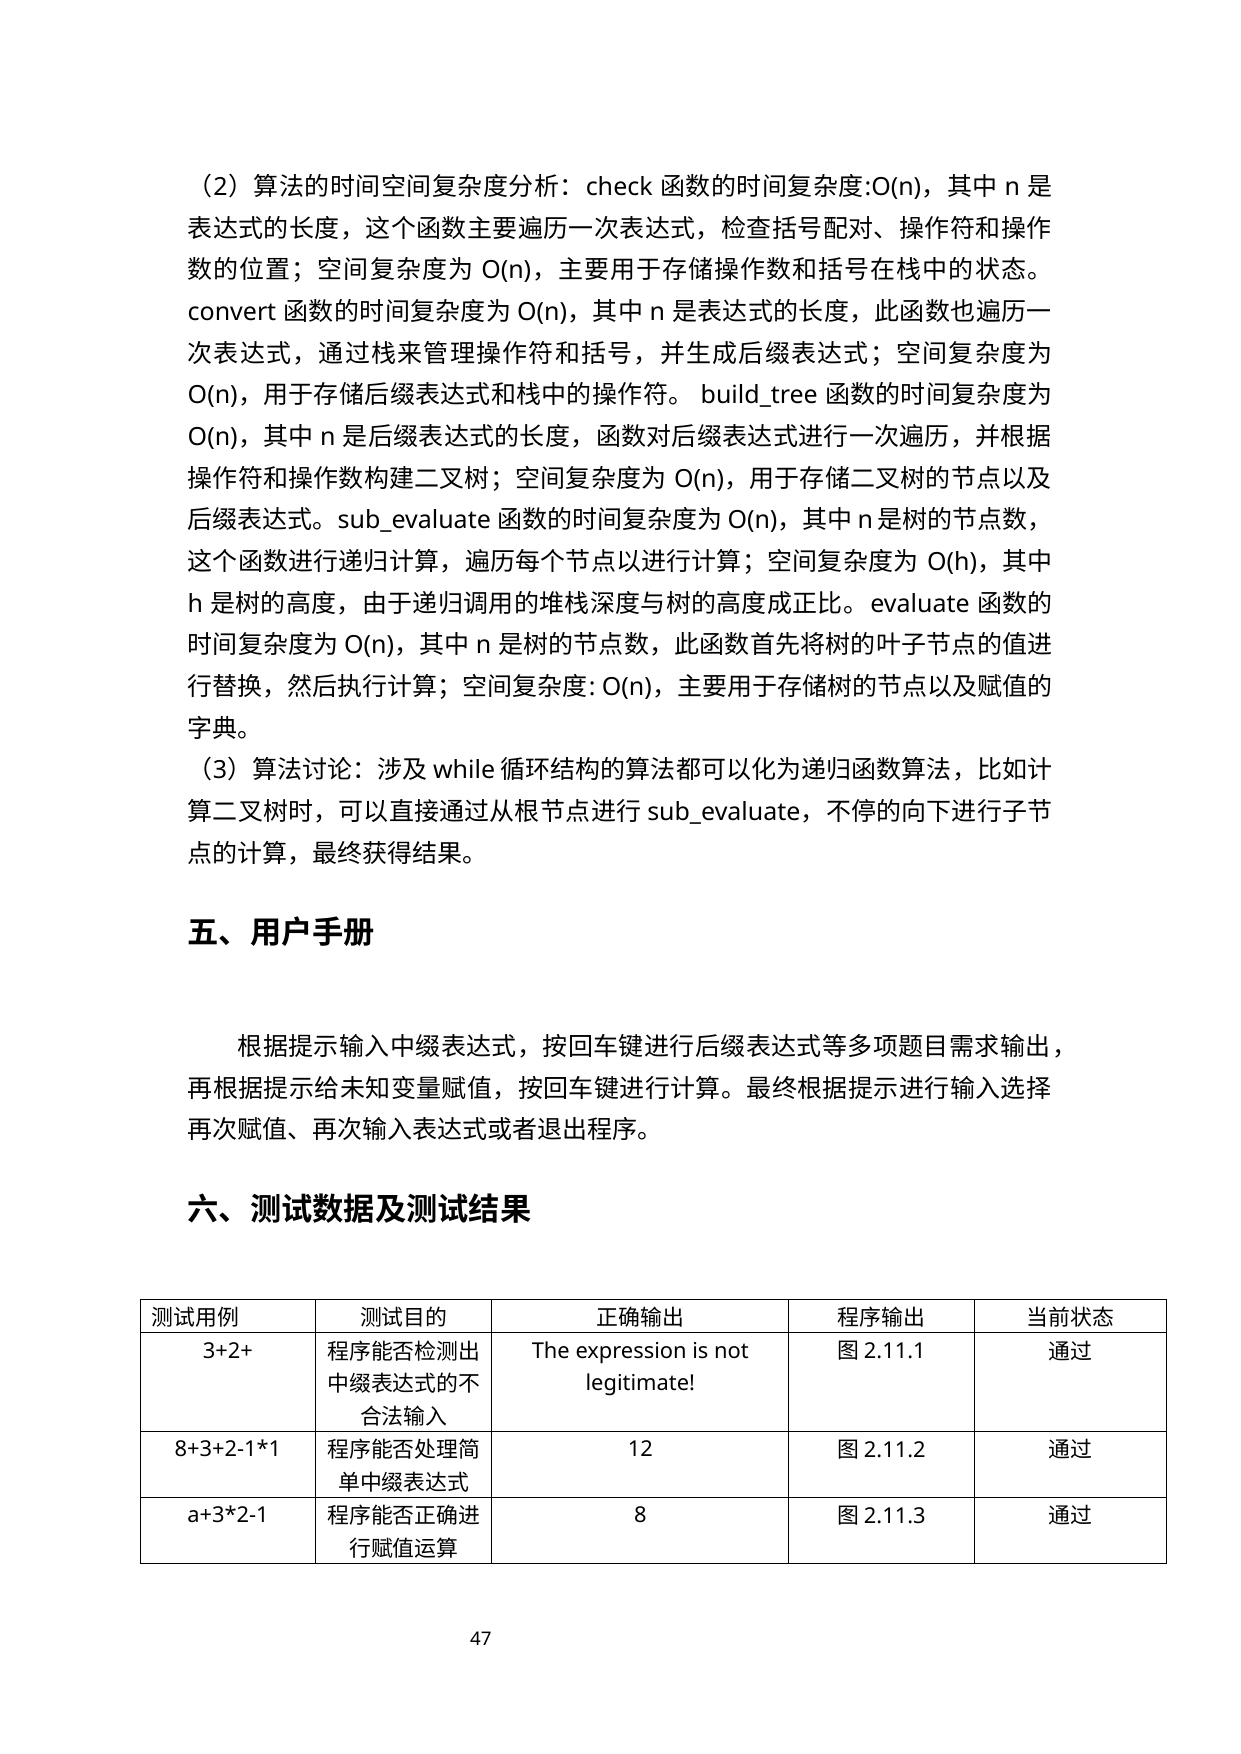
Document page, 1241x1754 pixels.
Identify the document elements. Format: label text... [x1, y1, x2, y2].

table_cell 12 [492, 1432, 788, 1497]
table_cell 图2.11.2 [789, 1432, 974, 1497]
list （3）算法讨论：涉及while循环结构的算法都可以化为递归函数算法，比如计算二叉树时，可以直接通过从根节点进行sub_evaluate，不停的向下进行子节点的计算，最终获得结果。 [187, 745, 1053, 870]
table_header 测试用例 [141, 1300, 315, 1332]
table_cell 图2.11.3 [789, 1498, 974, 1563]
table_cell 3+2+ [141, 1333, 315, 1431]
subtitle 五、用户手册 [187, 897, 1053, 962]
table_cell The expression is not legitimate! [492, 1333, 788, 1431]
table_cell 通过 [975, 1498, 1166, 1563]
table_cell 通过 [975, 1432, 1166, 1497]
table_cell 程序能否处理简单中缀表达式 [316, 1432, 491, 1497]
table_cell 8+3+2-1*1 [141, 1432, 315, 1497]
table_cell 图2.11.1 [789, 1333, 974, 1431]
subtitle 六、测试数据及测试结果 [187, 1174, 1053, 1239]
table_cell a+3*2-1 [141, 1498, 315, 1563]
table_cell 通过 [975, 1333, 1166, 1431]
table_cell 8 [492, 1498, 788, 1563]
table_header 程序输出 [789, 1300, 974, 1332]
list （2）算法的时间空间复杂度分析：check 函数的时间复杂度:O(n)，其中 n 是表达式的长度，这个函数主要遍历一次表达式，检查括号配对、操作符和操作数的位置；空间复杂度为 O(n)，主要用于存储操作数和括号在栈中的状态。 convert 函数的时间复杂度为O(n)，其中 n 是表达式的长度，此函数也遍历一次表达式，通过栈来管理操作符和括号，并生成后缀表达式；空间复杂度为O(n)，用于存储后缀表达式和栈中的操作符。 build_tree 函数的时间复杂度为O(n)，其中 n 是后缀表达式的长度，函数对后缀表达式进行一次遍历，并根据操作符和操作数构建二叉树；空间复杂度为 O(n)，用于存储二叉树的节点以及后缀表达式。sub_evaluate 函数的时间复杂度为O(n)，其中n是树的节点数，这个函数进行递归计算，遍历每个节点以进行计算；空间复杂度为 O(h)，其中 h 是树的高度，由于递归调用的堆栈深度与树的高度成正比。evaluate 函数的时间复杂度为O(n)，其中 n 是树的节点数，此函数首先将树的叶子节点的值进行替换，然后执行计算；空间复杂度: O(n)，主要用于存储树的节点以及赋值的字典。 [187, 162, 1053, 745]
table_header 测试目的 [316, 1300, 491, 1332]
list 根据提示输入中缀表达式，按回车键进行后缀表达式等多项题目需求输出，再根据提示给未知变量赋值，按回车键进行计算。最终根据提示进行输入选择再次赋值、再次输入表达式或者退出程序。 [187, 1022, 1053, 1147]
table_header 正确输出 [492, 1300, 788, 1332]
table_cell 程序能否正确进行赋值运算 [316, 1498, 491, 1563]
table_header 当前状态 [975, 1300, 1166, 1332]
table_cell 程序能否检测出中缀表达式的不合法输入 [316, 1333, 491, 1431]
